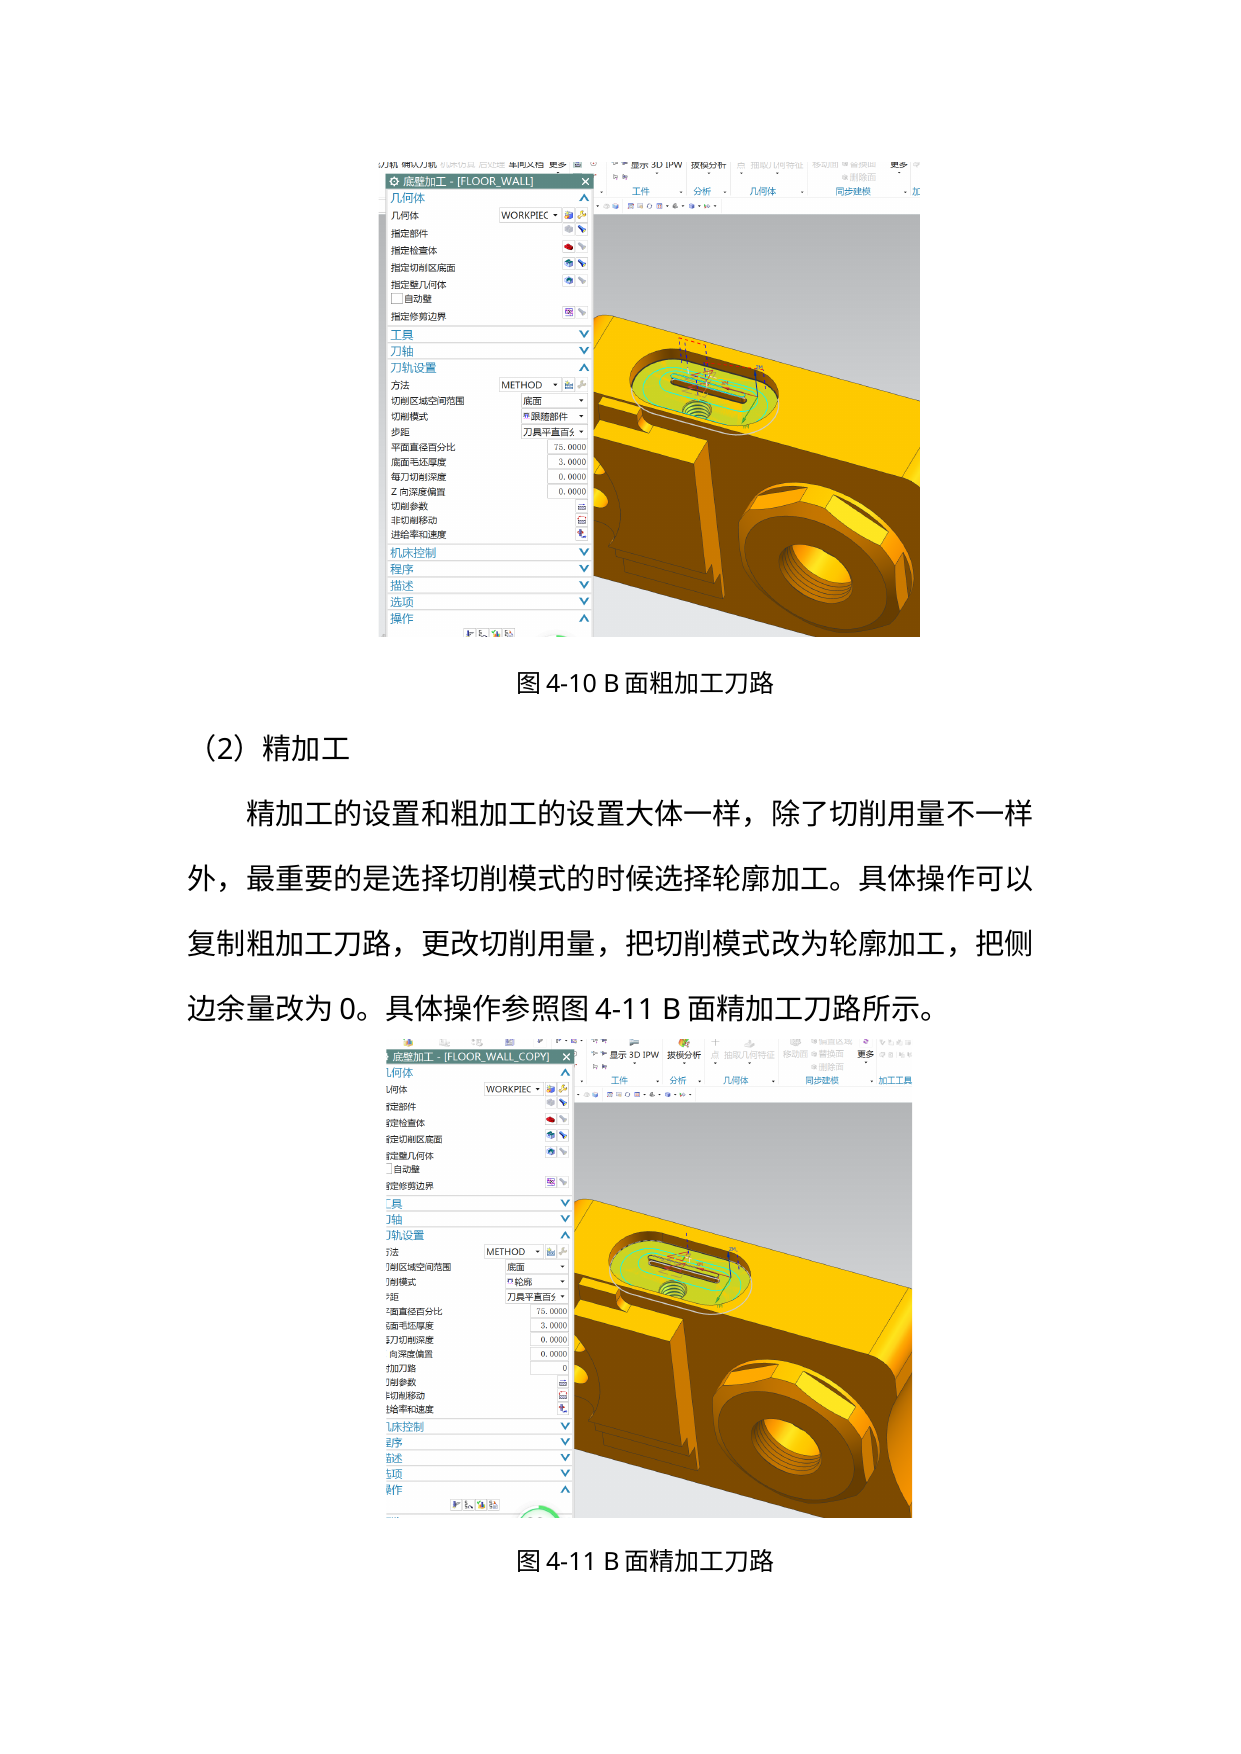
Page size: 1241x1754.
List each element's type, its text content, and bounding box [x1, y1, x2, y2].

text 图4-11 B面精加工刀路 [187, 1527, 1053, 1592]
text 图4-10 B面粗加工刀路 [187, 649, 1053, 714]
text （2）精加工 [187, 714, 1053, 779]
picture [378, 162, 920, 637]
text 精加工的设置和粗加工的设置大体一样，除了切削用量不一样外，最重要的是选择切削模式的时候选择轮廓加工。具体操作可以复制粗加工刀路，更改切削用量，把切削模式改为轮廓加工，把侧边余量改为0。具体操作参照图4-11 B面精加工刀路所示。 [187, 779, 1053, 1039]
picture [386, 1039, 913, 1518]
